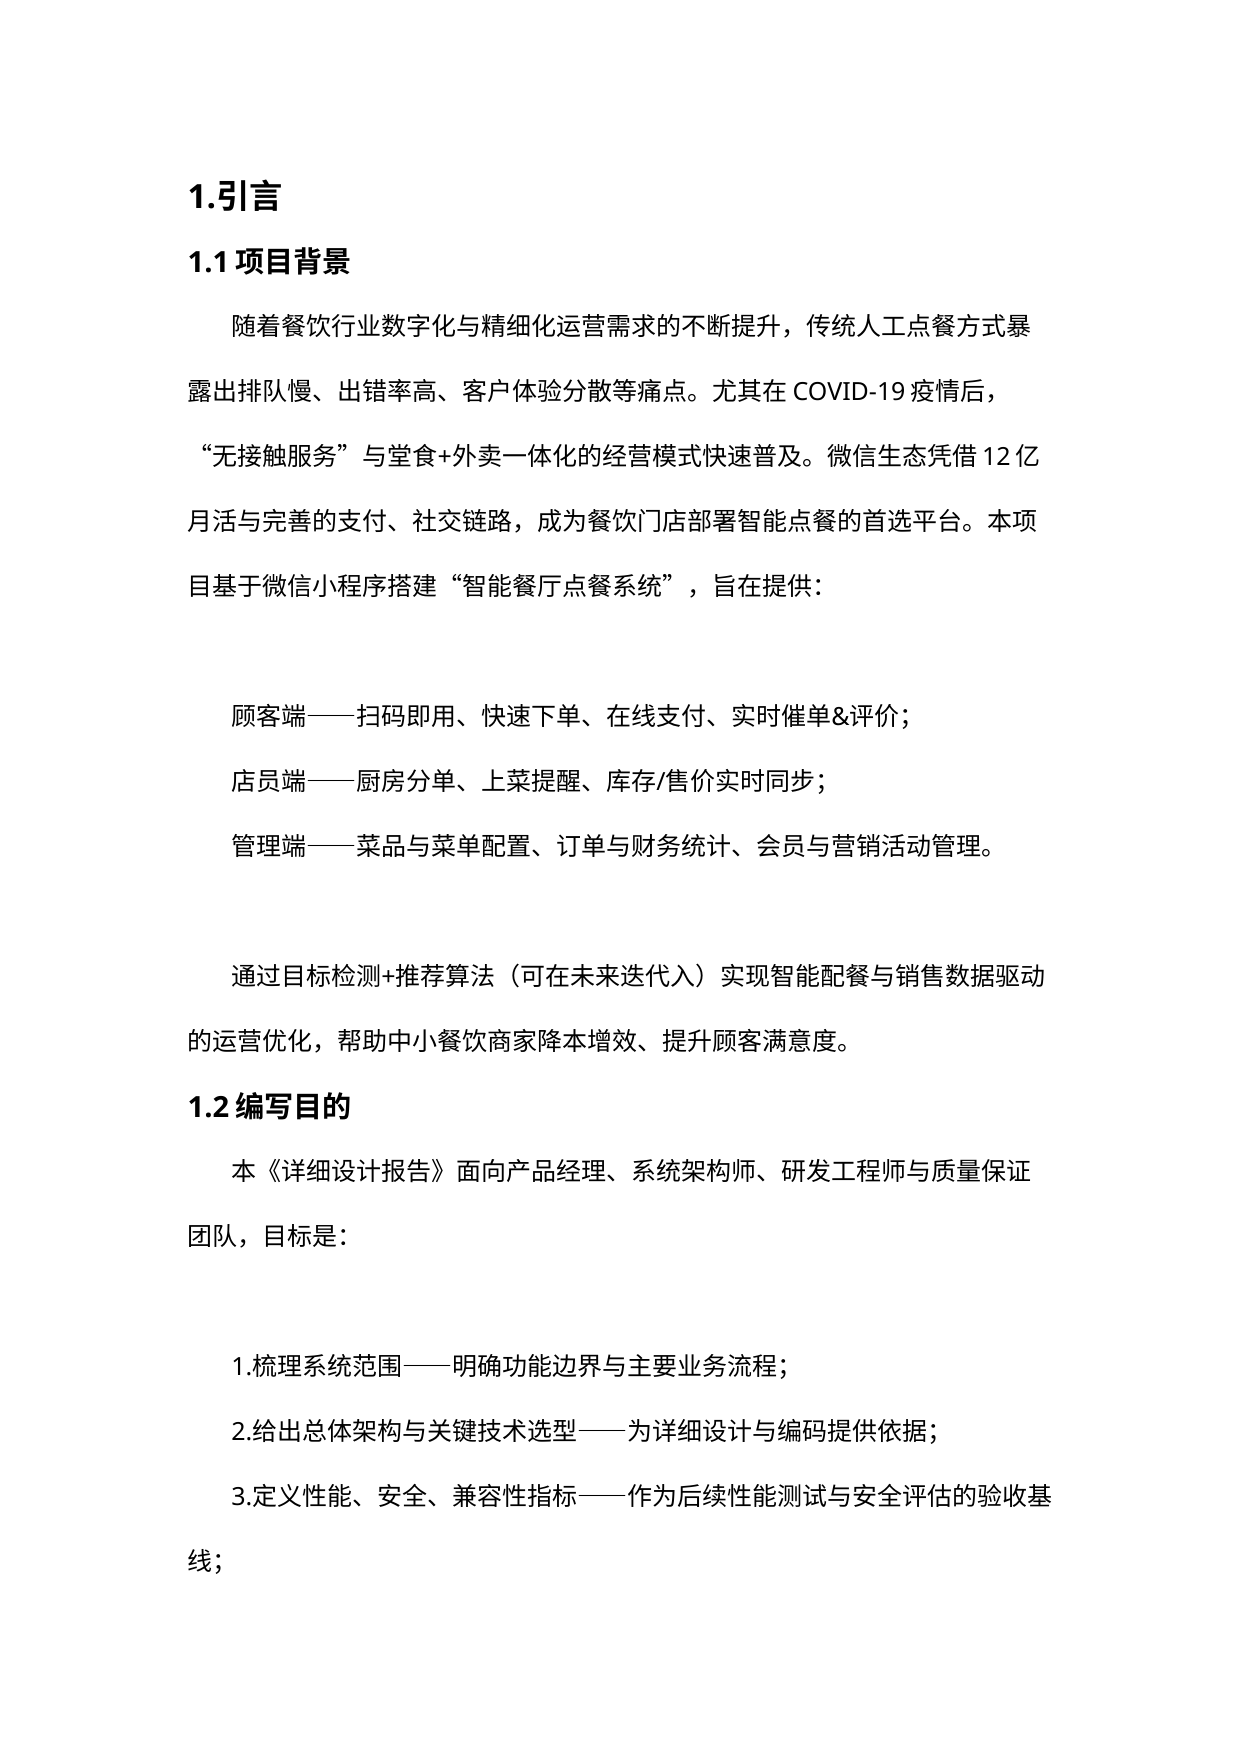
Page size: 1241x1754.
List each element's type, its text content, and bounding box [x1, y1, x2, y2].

subtitle 1.2编写目的 [187, 1072, 1053, 1137]
text 3.定义性能、安全、兼容性指标——作为后续性能测试与安全评估的验收基线； [187, 1462, 1053, 1592]
text 店员端——厨房分单、上菜提醒、库存/售价实时同步； [187, 747, 1053, 812]
subtitle 1.引言 [187, 162, 1053, 227]
subtitle 1.1项目背景 [187, 227, 1053, 292]
text 顾客端——扫码即用、快速下单、在线支付、实时催单&评价； [187, 682, 1053, 747]
text 2.给出总体架构与关键技术选型——为详细设计与编码提供依据； [187, 1397, 1053, 1462]
text 1.梳理系统范围——明确功能边界与主要业务流程； [187, 1332, 1053, 1397]
text 随着餐饮行业数字化与精细化运营需求的不断提升，传统人工点餐方式暴露出排队慢、出错率高、客户体验分散等痛点。尤其在COVID-19疫情后，“无接触服务”与堂食+外卖一体化的经营模式快速普及。微信生态凭借12亿月活与完善的支付、社交链路，成为餐饮门店部署智能点餐的首选平台。本项目基于微信小程序搭建“智能餐厅点餐系统”，旨在提供： [187, 292, 1053, 617]
text 本《详细设计报告》面向产品经理、系统架构师、研发工程师与质量保证团队，目标是： [187, 1137, 1053, 1267]
text 管理端——菜品与菜单配置、订单与财务统计、会员与营销活动管理。 [187, 812, 1053, 877]
text 通过目标检测+推荐算法（可在未来迭代入）实现智能配餐与销售数据驱动的运营优化，帮助中小餐饮商家降本增效、提升顾客满意度。 [187, 942, 1053, 1072]
